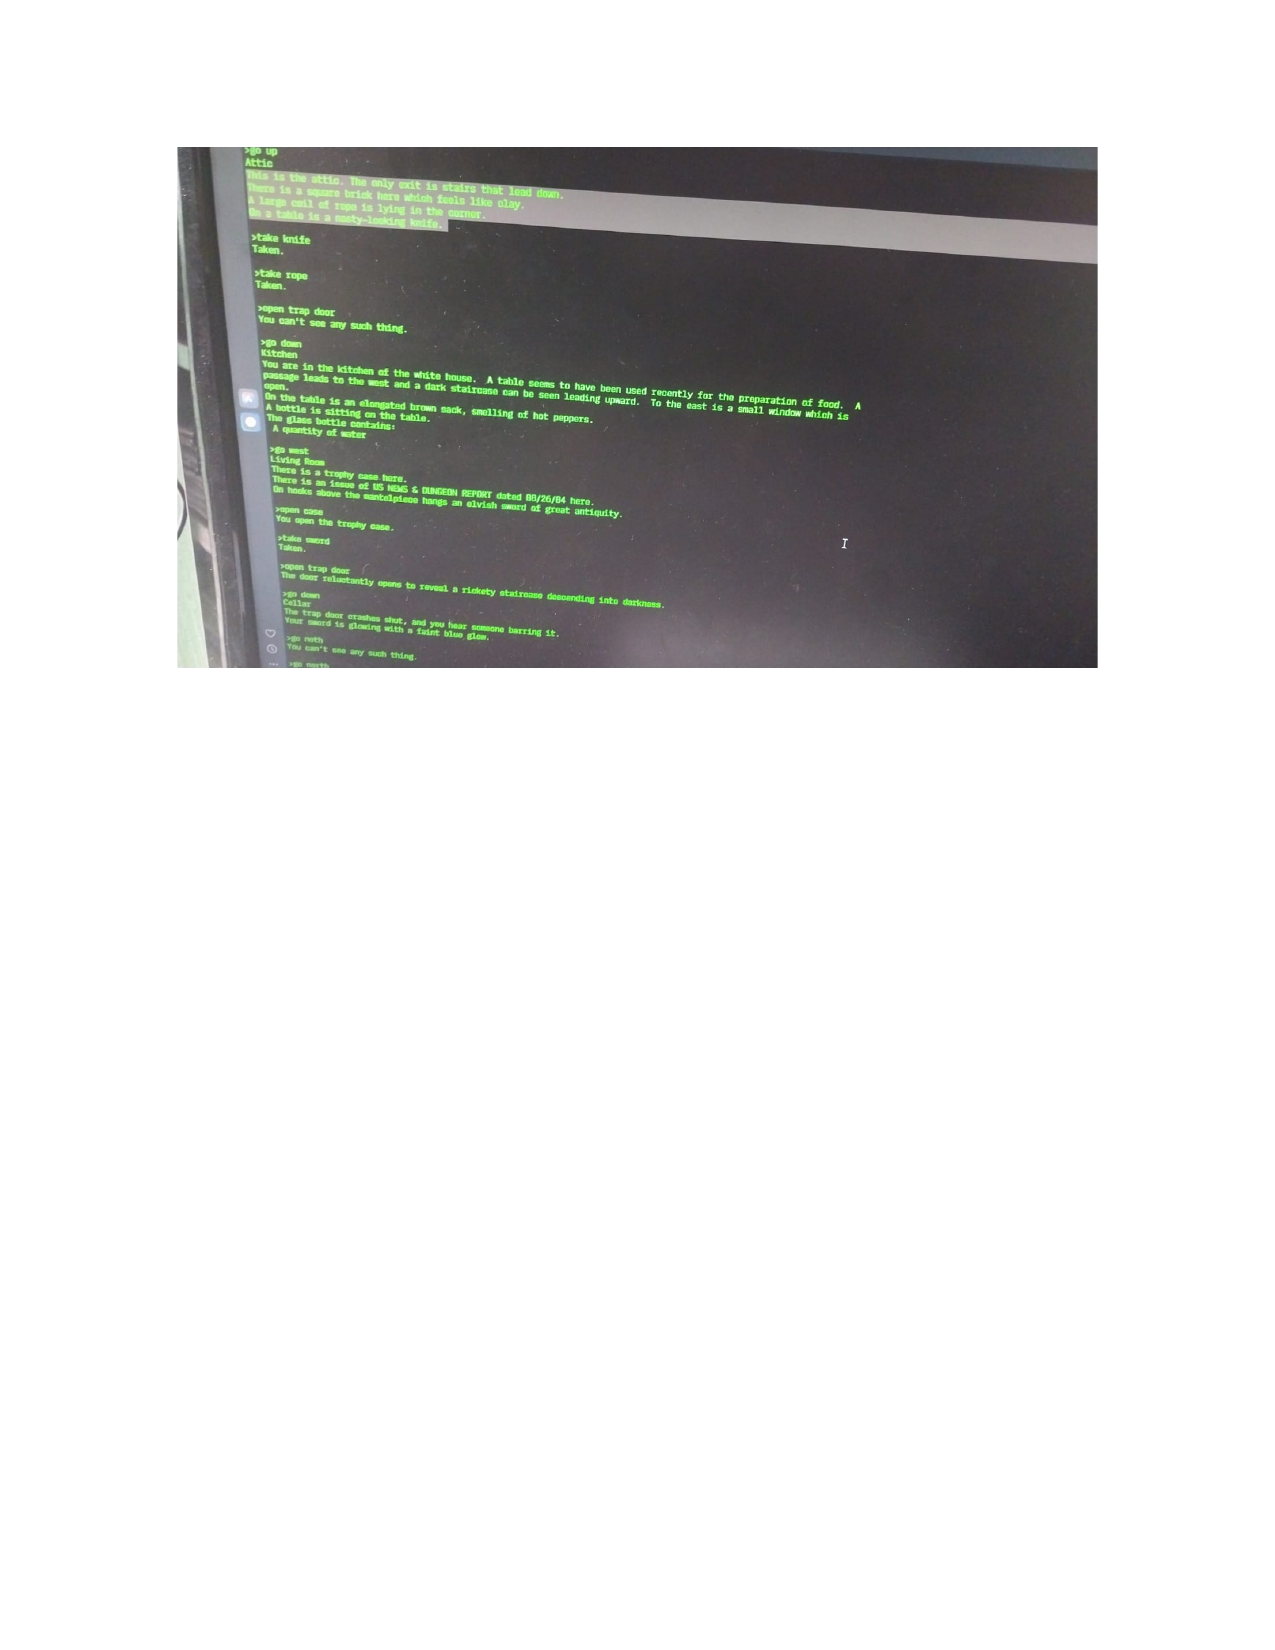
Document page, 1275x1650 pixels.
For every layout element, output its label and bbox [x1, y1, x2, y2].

picture [177, 147, 1098, 668]
